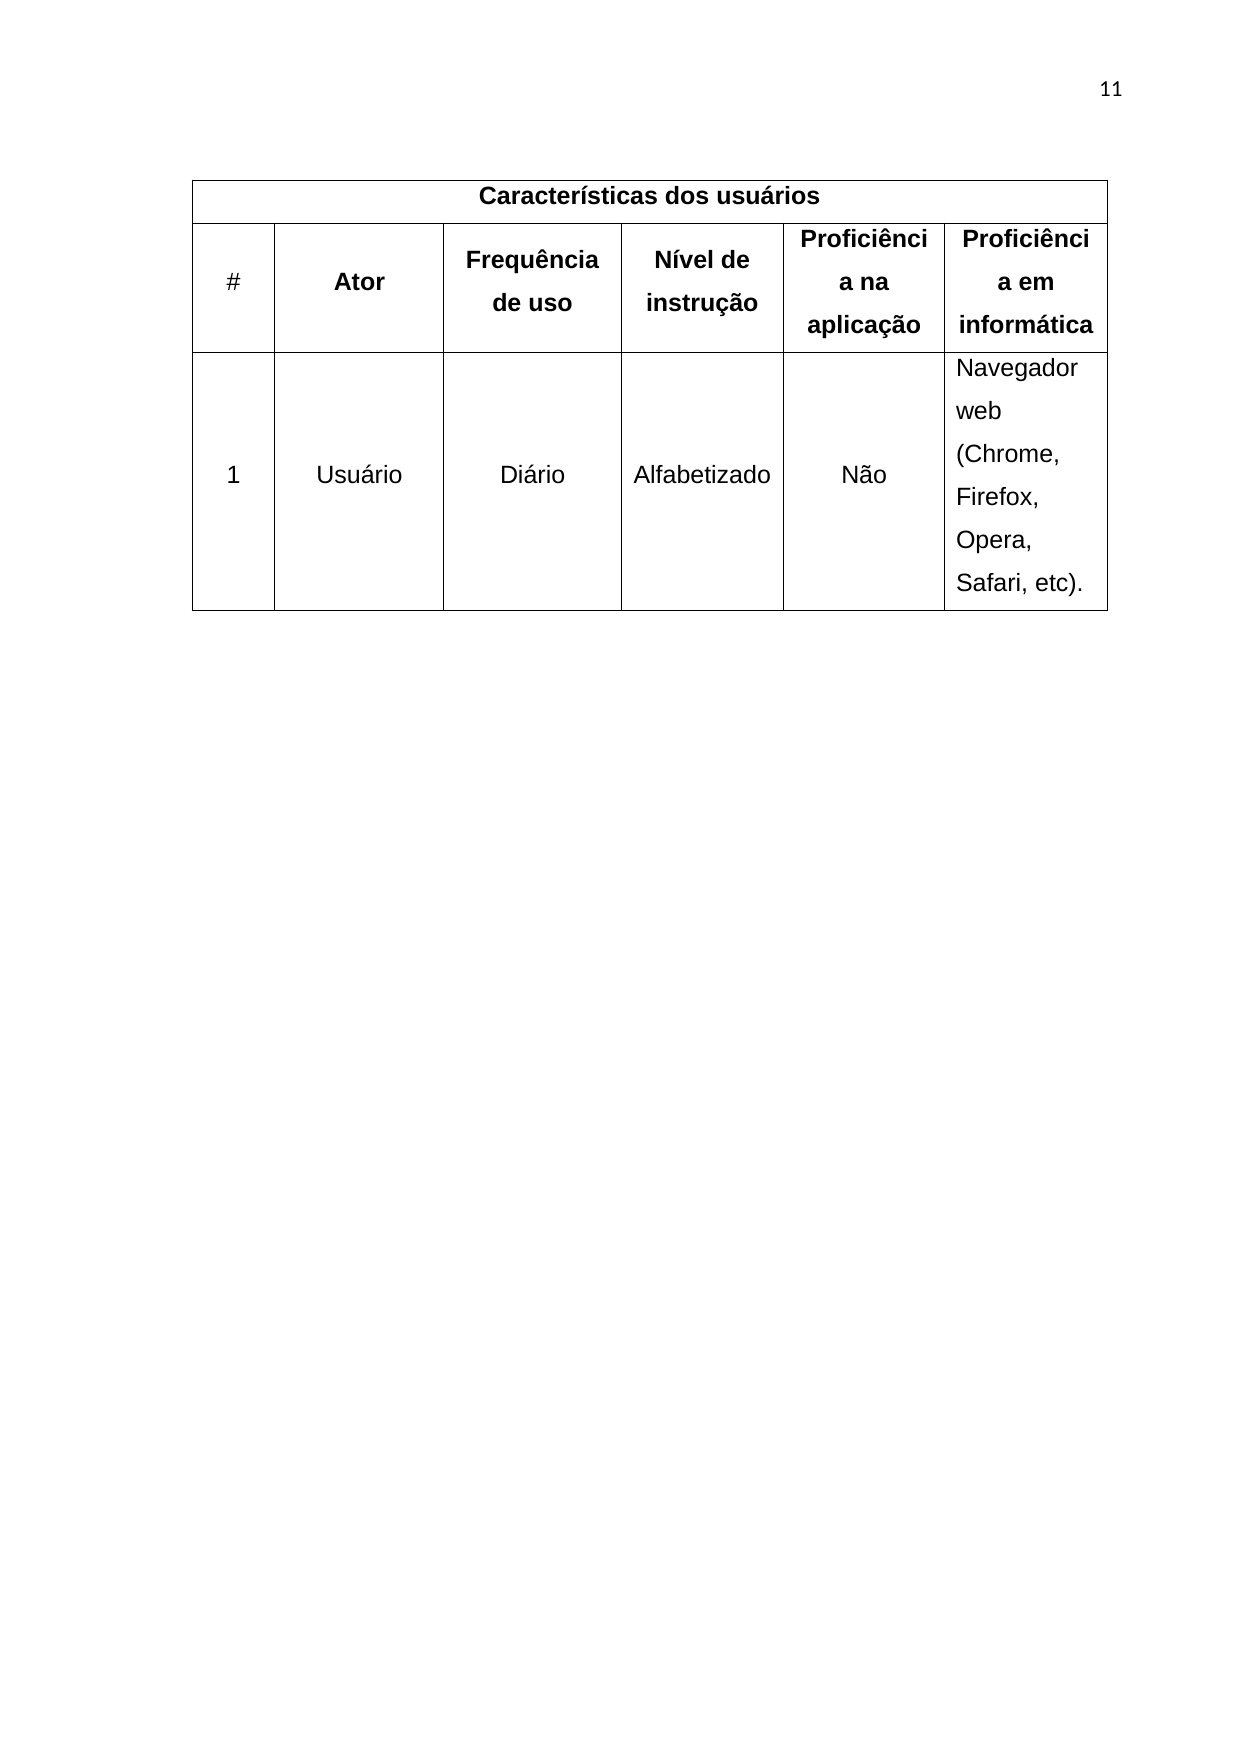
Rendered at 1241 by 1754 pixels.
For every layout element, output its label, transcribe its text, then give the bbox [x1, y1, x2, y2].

table_cell Proficiência na aplicação [784, 224, 944, 352]
table_cell Proficiência em informática [945, 224, 1107, 352]
table_cell Alfabetizado [622, 353, 783, 610]
table_cell Frequência de uso [444, 224, 621, 352]
table_header Características dos usuários [193, 181, 1107, 222]
table_cell 1 [193, 353, 274, 610]
table_cell Diário [444, 353, 621, 610]
table_cell Nível de instrução [622, 224, 783, 352]
table_cell Usuário [275, 353, 443, 610]
table_cell Não [784, 353, 944, 610]
table_cell # [193, 224, 274, 352]
table_cell Navegador web (Chrome, Firefox, Opera, Safari, etc). [945, 353, 1107, 610]
table_cell Ator [275, 224, 443, 352]
